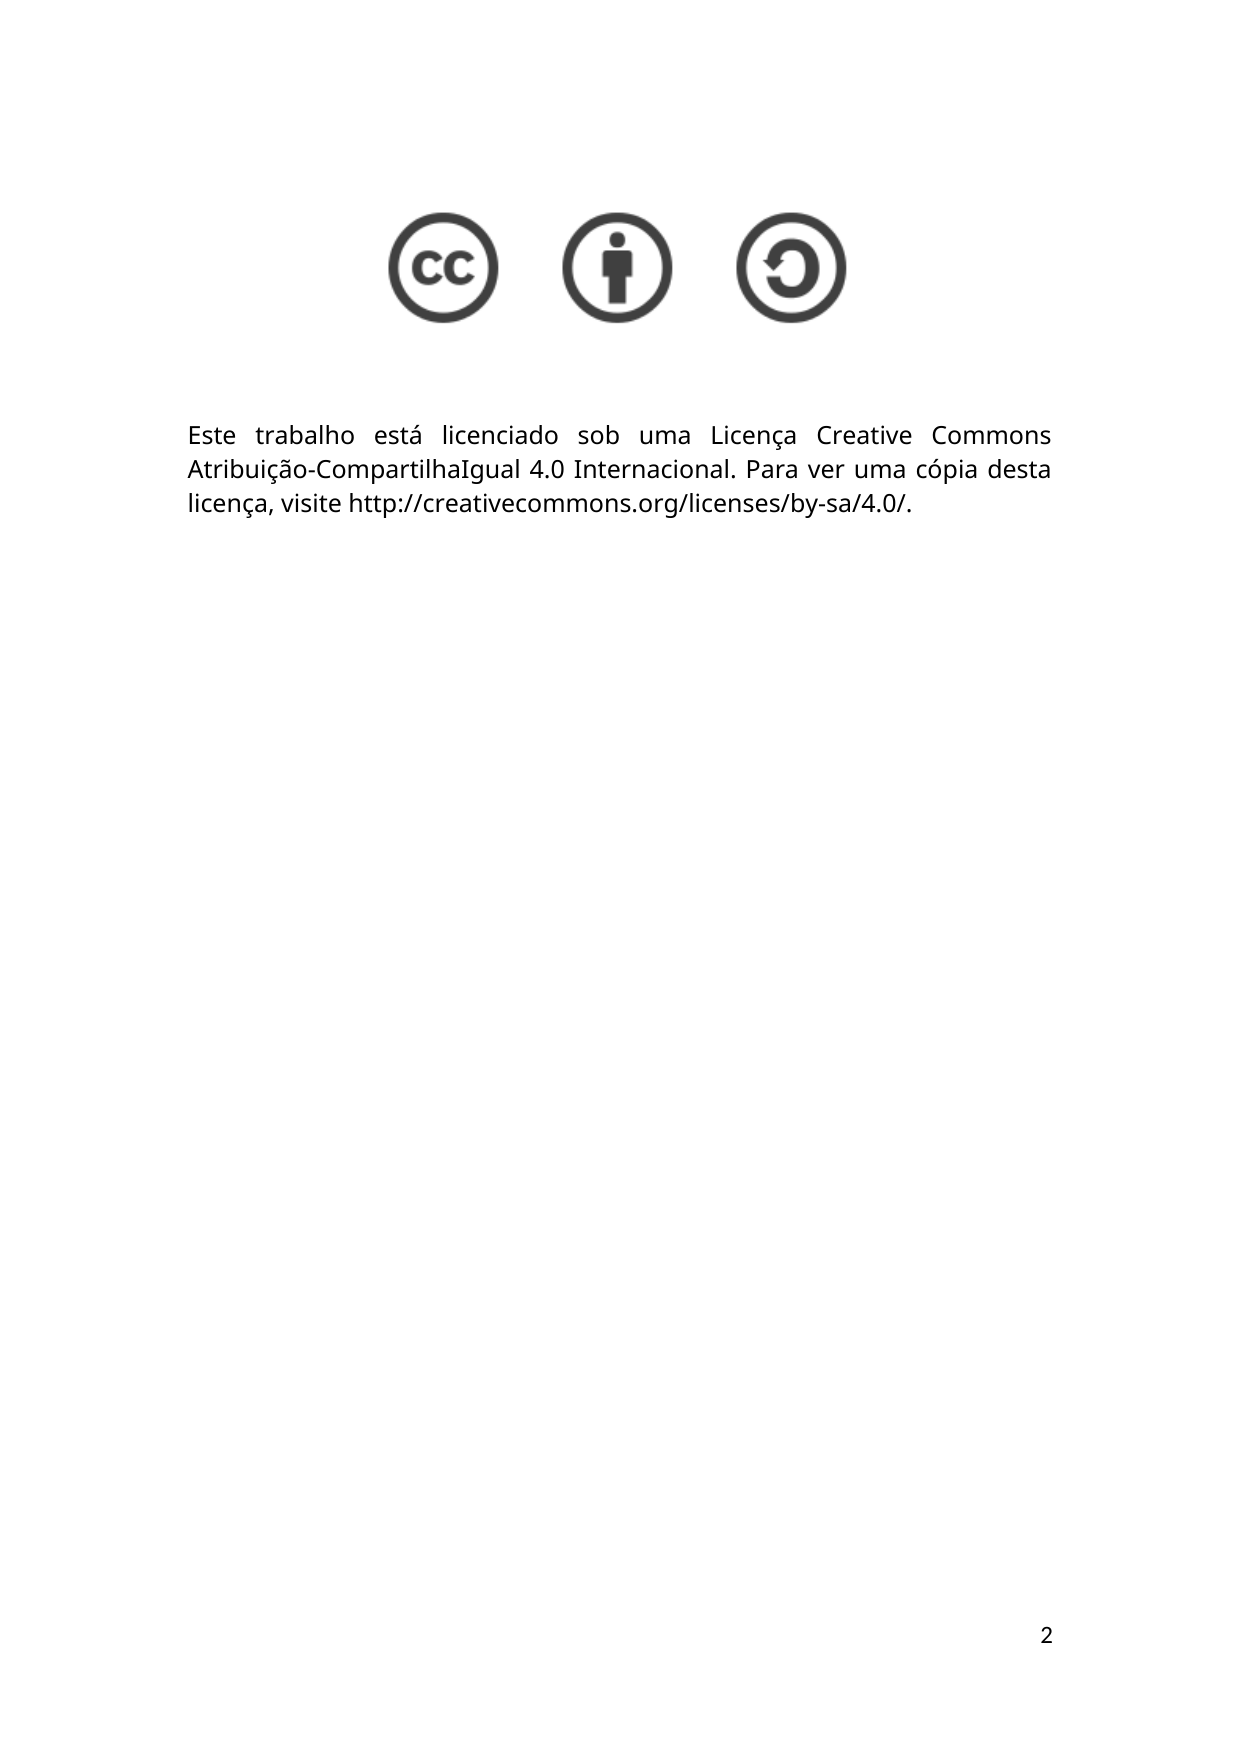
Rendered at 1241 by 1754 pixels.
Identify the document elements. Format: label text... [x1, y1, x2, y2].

picture [371, 184, 870, 361]
text Este trabalho está licenciado sob uma Licença Creative Commons Atribuição-CompartilhaIgual 4.0 Internacional. Para ver uma cópia desta licença, visite http://creativecommons.org/licenses/by-sa/4.0/. [187, 417, 1053, 519]
